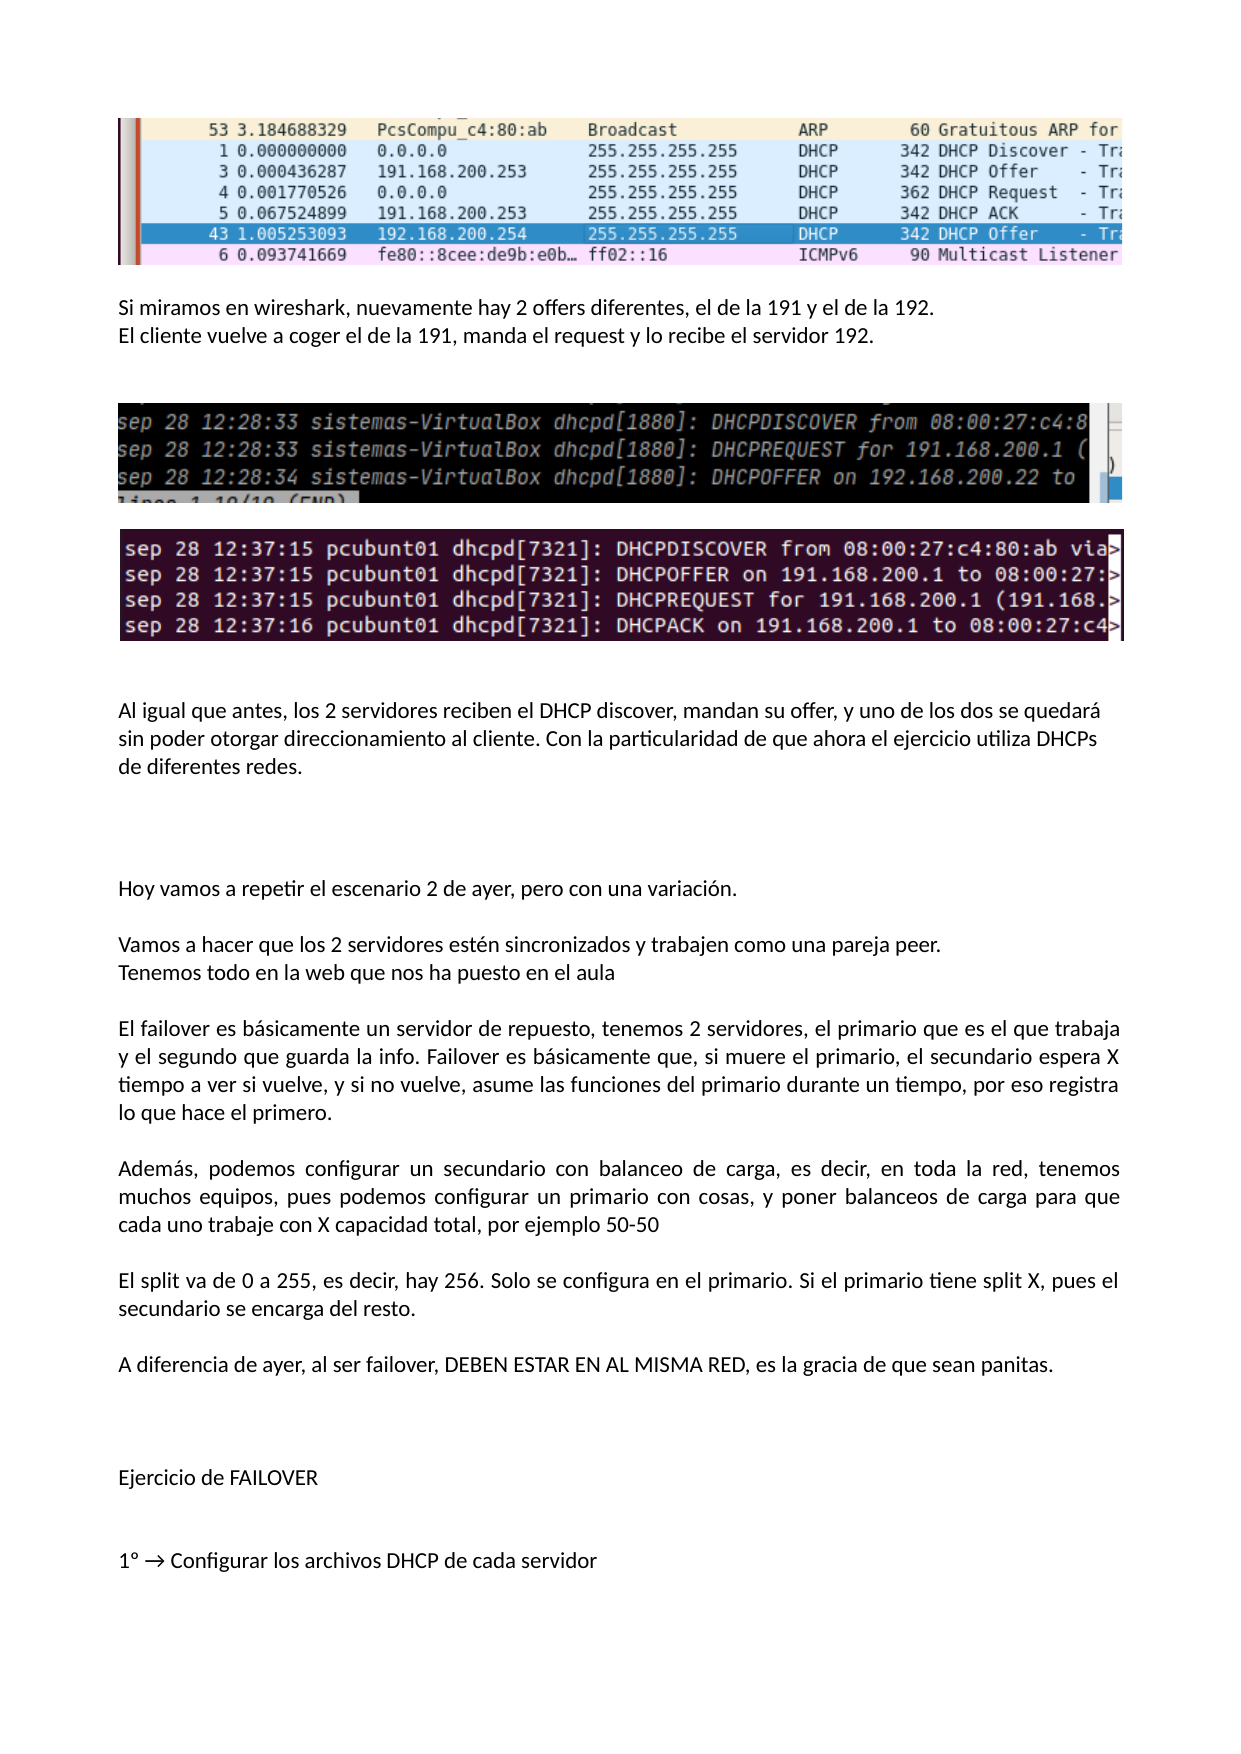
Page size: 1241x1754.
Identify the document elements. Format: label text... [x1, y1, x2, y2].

text Ejercicio de FAILOVER [118, 1463, 1122, 1491]
text El failover es básicamente un servidor de repuesto, tenemos 2 servidores, el primario que es el que trabaja y el segundo que guarda la info. Failover es básicamente que, si muere el primario, el secundario espera X tiempo a ver si vuelve, y si no vuelve, asume las funciones del primario durante un tiempo, por eso registra lo que hace el primero. [118, 1014, 1122, 1126]
text Al igual que antes, los 2 servidores reciben el DHCP discover, mandan su offer, y uno de los dos se quedará sin poder otorgar direccionamiento al cliente. Con la particularidad de que ahora el ejercicio utiliza DHCPs de diferentes redes. [118, 696, 1122, 780]
text Tenemos todo en la web que nos ha puesto en el aula [118, 958, 1122, 986]
text Vamos a hacer que los 2 servidores estén sincronizados y trabajen como una pareja peer. [118, 930, 1122, 958]
text Hoy vamos a repetir el escenario 2 de ayer, pero con una variación. [118, 874, 1122, 902]
text 1º → Configurar los archivos DHCP de cada servidor [118, 1547, 1122, 1575]
text Además, podemos configurar un secundario con balanceo de carga, es decir, en toda la red, tenemos muchos equipos, pues podemos configurar un primario con cosas, y poner balanceos de carga para que cada uno trabaje con X capacidad total, por ejemplo 50-50 [118, 1154, 1122, 1238]
text A diferencia de ayer, al ser failover, DEBEN ESTAR EN AL MISMA RED, es la gracia de que sean panitas. [118, 1351, 1122, 1378]
text Si miramos en wireshark, nuevamente hay 2 offers diferentes, el de la 191 y el de la 192. [118, 293, 1122, 321]
picture [120, 529, 1124, 641]
text El split va de 0 a 255, es decir, hay 256. Solo se configura en el primario. Si el primario tiene split X, pues el secundario se encarga del resto. [118, 1266, 1122, 1322]
picture [118, 403, 1123, 503]
text El cliente vuelve a coger el de la 191, manda el request y lo recibe el servidor 192. [118, 321, 1122, 349]
picture [118, 118, 1123, 265]
